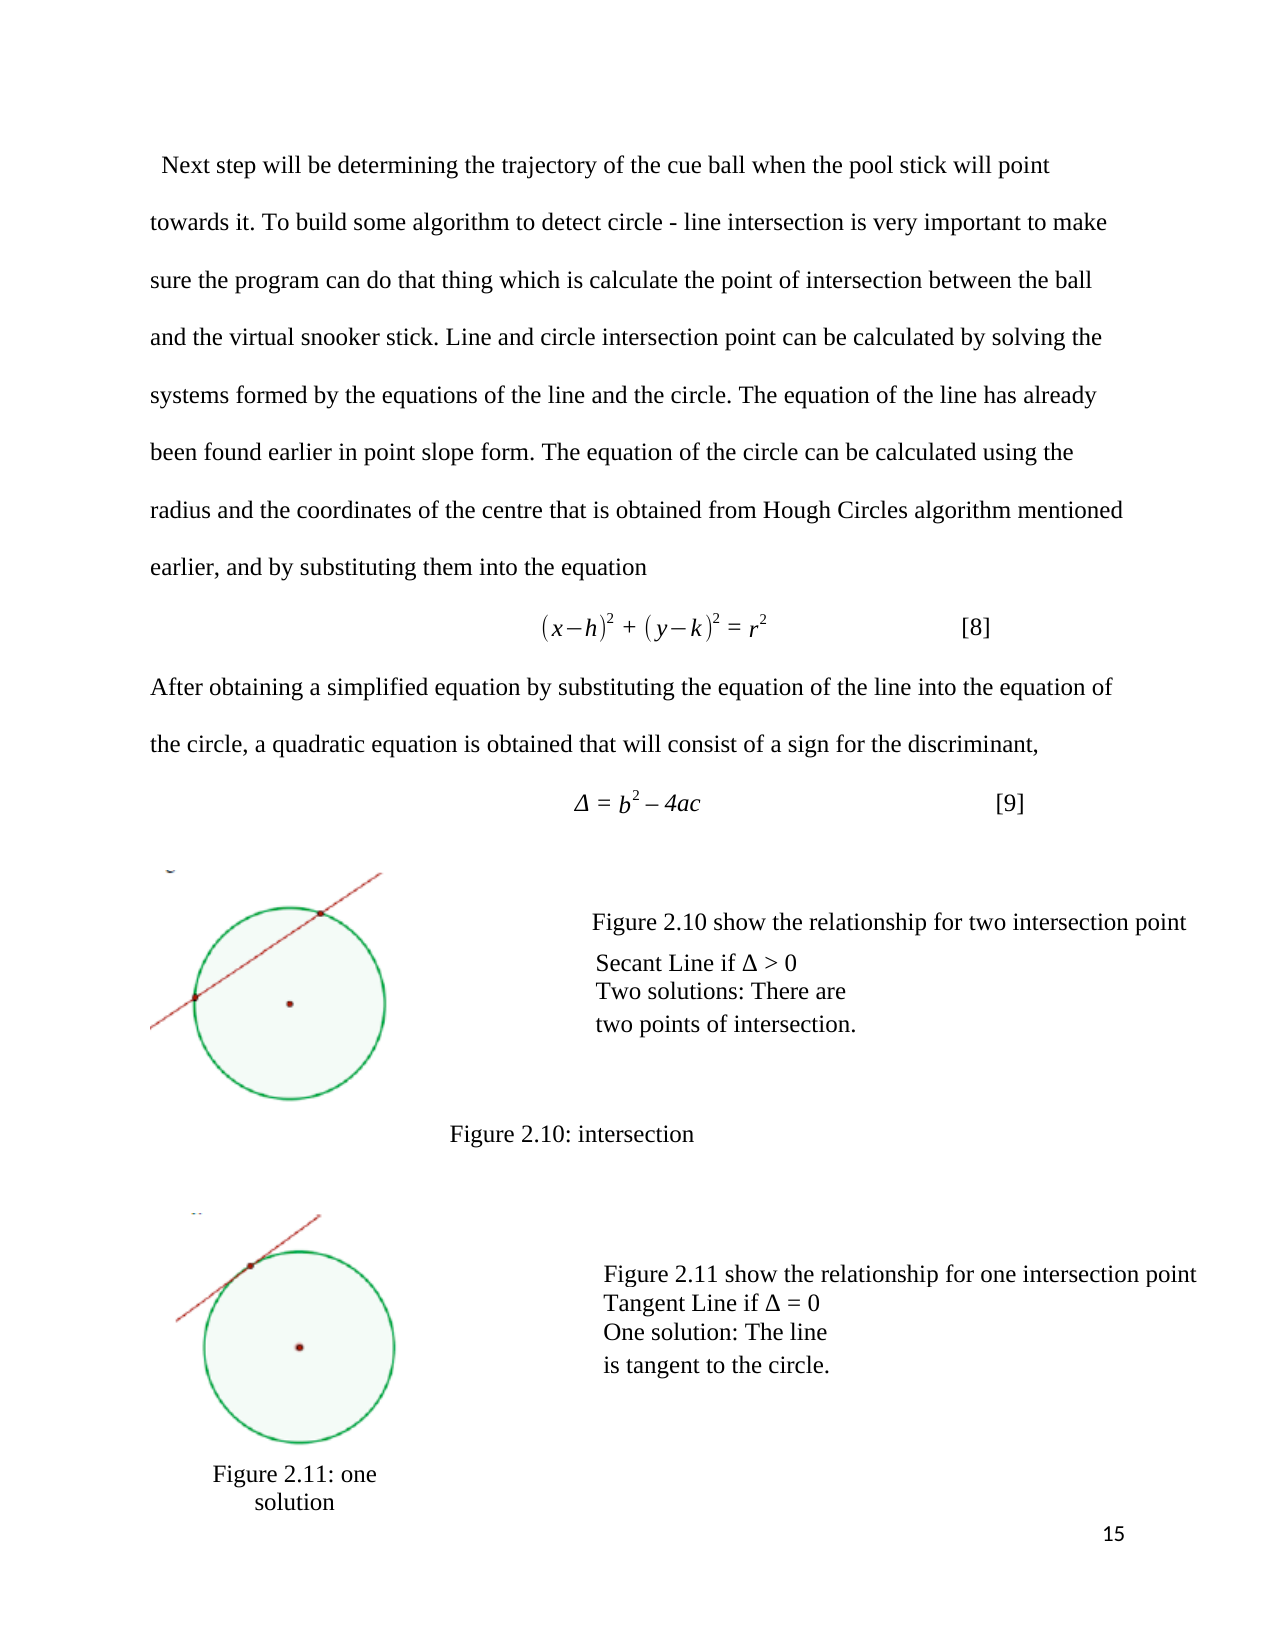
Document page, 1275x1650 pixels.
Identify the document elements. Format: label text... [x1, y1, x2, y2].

text Δ = – 4ac [9] [150, 787, 1125, 818]
text the circle, a quadratic equation is obtained that will consist of a sign for the discriminant, [150, 729, 1125, 758]
text + = [8] [150, 610, 1125, 643]
picture [150, 870, 432, 1108]
text After obtaining a simplified equation by substituting the equation of the line into the equation of [150, 672, 1125, 700]
text “Next step will be determining the trajectory of the cue ball when the pool stick will point towards it. To build some algorithm to detect circle - line intersection is very important to make sure the program can do that thing which is calculate the point of intersection between the ball and the virtual snooker stick. Line and circle intersection point can be calculated by solving the systems formed by the equations of the line and the circle. The equation of the line has already been found earlier in point slope form. The equation of the circle can be calculated using the radius and the coordinates of the centre that is obtained from Hough Circles algorithm mentioned earlier, and by substituting them into the equation” [150, 150, 1125, 581]
picture [173, 1213, 416, 1450]
